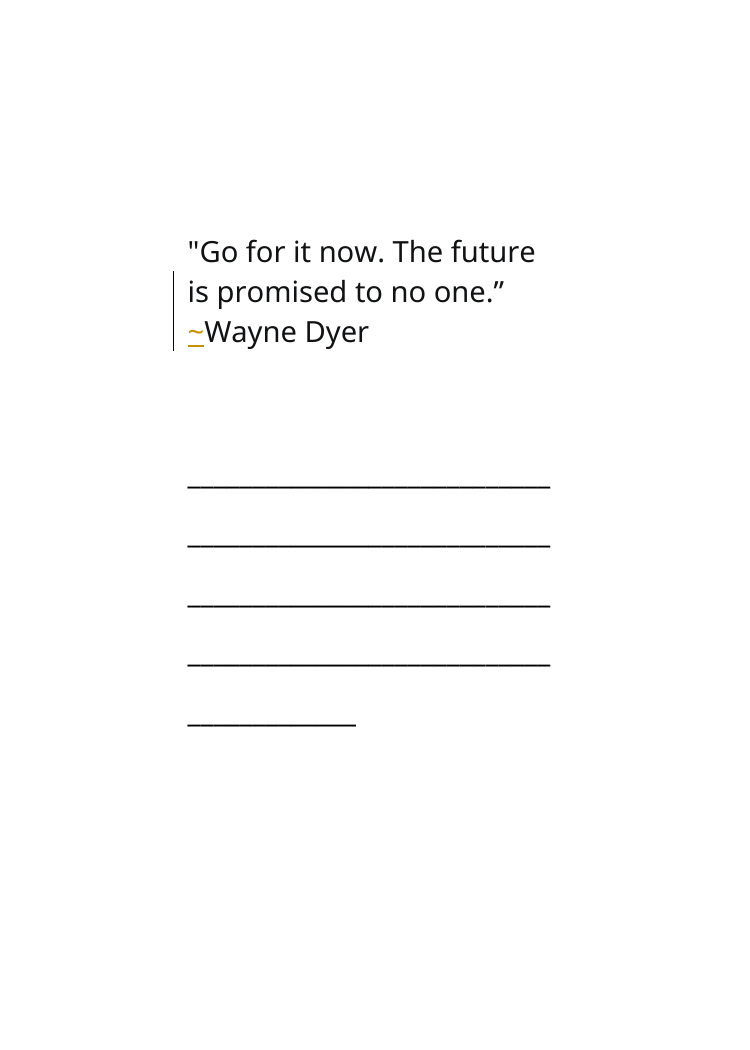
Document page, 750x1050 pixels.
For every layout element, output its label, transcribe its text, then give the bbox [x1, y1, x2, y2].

text "Go for it now. The future is promised to no one.” [187, 232, 562, 311]
text Wayne Dyer [187, 311, 562, 351]
text _____________________________________________________________________________________________________________________________ [187, 453, 562, 731]
